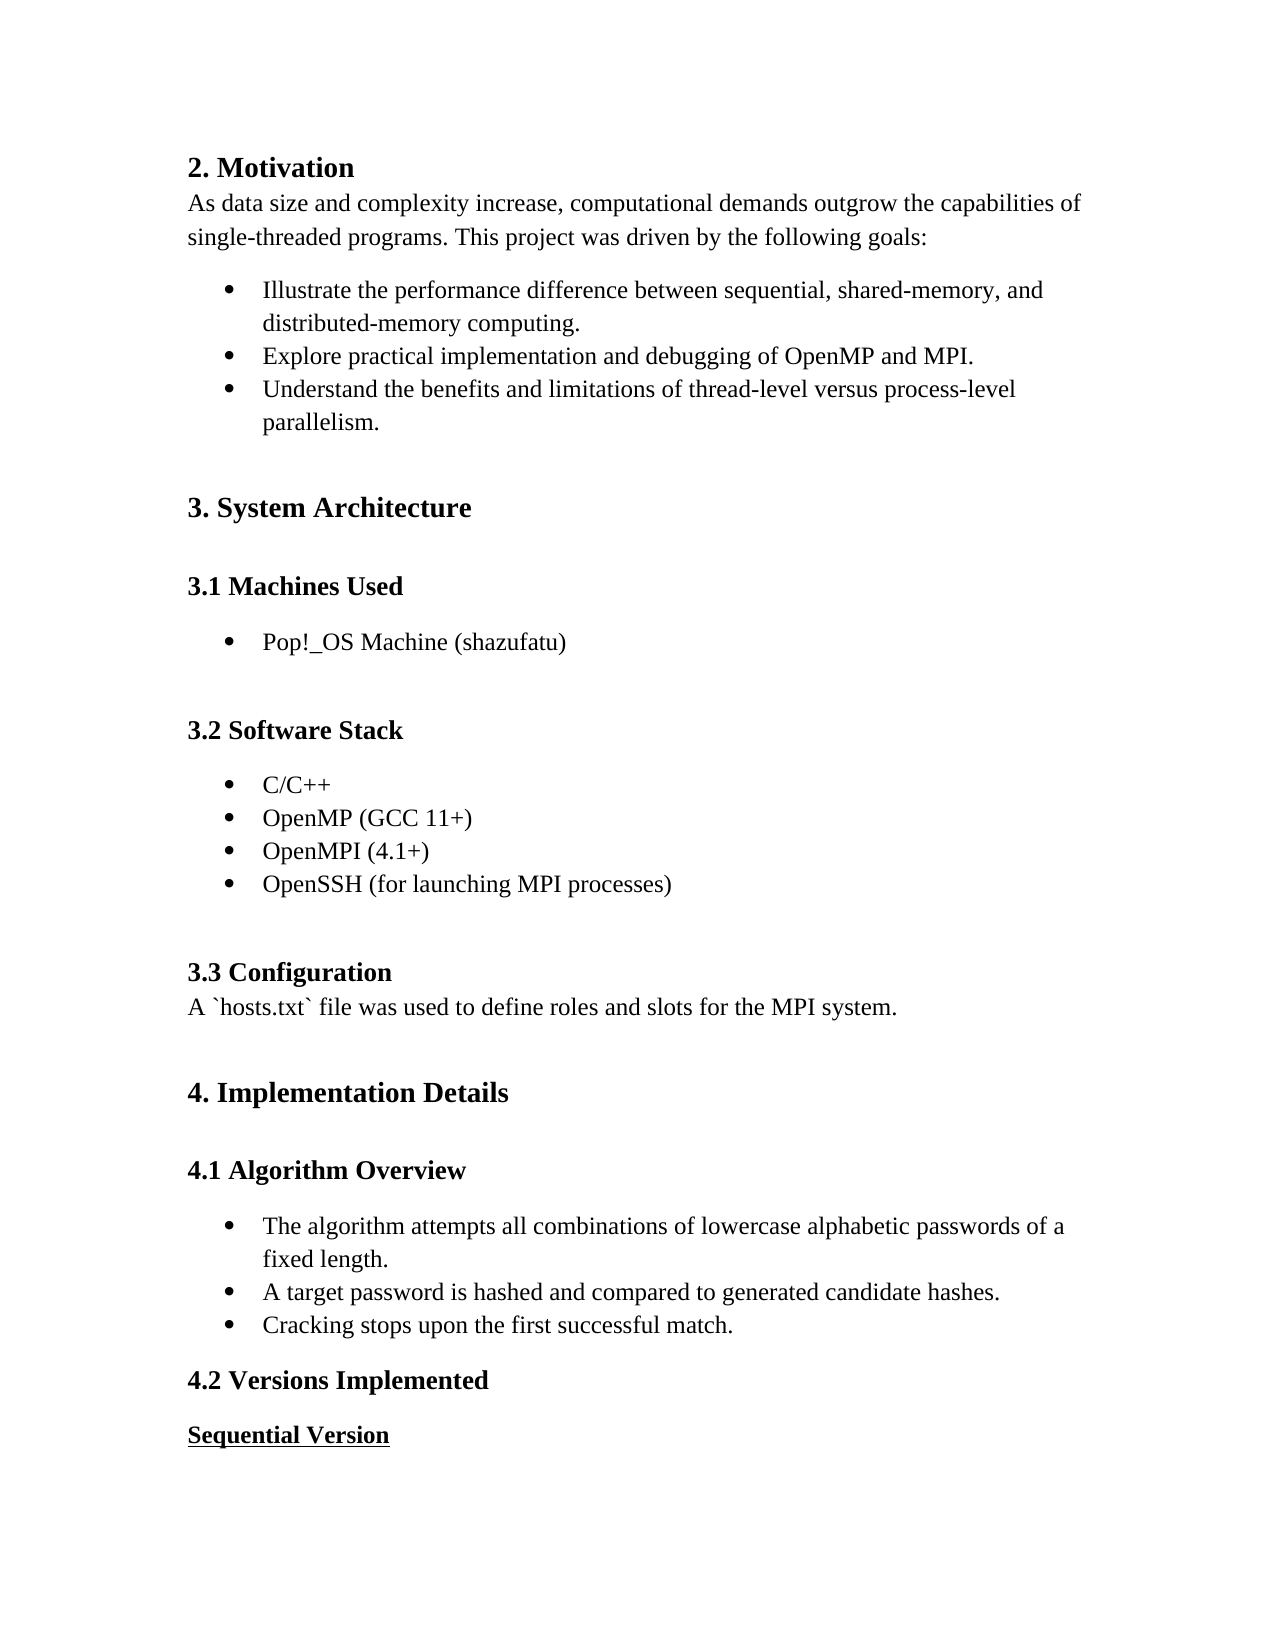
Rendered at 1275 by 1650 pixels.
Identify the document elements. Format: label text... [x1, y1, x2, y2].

subtitle 3. System Architecture [187, 491, 1087, 565]
list OpenSSH (for launching MPI processes) [225, 869, 1087, 931]
list OpenMPI (4.1+) [225, 836, 1087, 865]
list C/C++ [225, 770, 1087, 799]
subtitle 2. Motivation [187, 150, 1087, 183]
text 3.3 Configuration A `hosts.txt` file was used to define roles and slots for the MPI system. [187, 956, 1087, 1020]
list Explore practical implementation and debugging of OpenMP and MPI. [225, 341, 1087, 370]
subtitle 4. Implementation Details [187, 1075, 1087, 1149]
text 4.2 Versions Implemented [187, 1364, 1087, 1395]
text Sequential Version [187, 1421, 1087, 1449]
list Understand the benefits and limitations of thread-level versus process-level parallelism. [225, 374, 1087, 436]
list The algorithm attempts all combinations of lowercase alphabetic passwords of a fixed length. [225, 1211, 1087, 1273]
text 3.2 Software Stack [187, 714, 1087, 745]
list OpenMP (GCC 11+) [225, 803, 1087, 832]
list Illustrate the performance difference between sequential, shared-memory, and distributed-memory computing. [225, 275, 1087, 337]
list Pop!_OS Machine (shazufatu) [225, 627, 1087, 689]
list Cracking stops upon the first successful match. [225, 1310, 1087, 1339]
list A target password is hashed and compared to generated candidate hashes. [225, 1277, 1087, 1306]
text 4.1 Algorithm Overview [187, 1154, 1087, 1186]
text As data size and complexity increase, computational demands outgrow the capabilities of single-threaded programs. This project was driven by the following goals: [187, 188, 1087, 250]
text 3.1 Machines Used [187, 570, 1087, 601]
